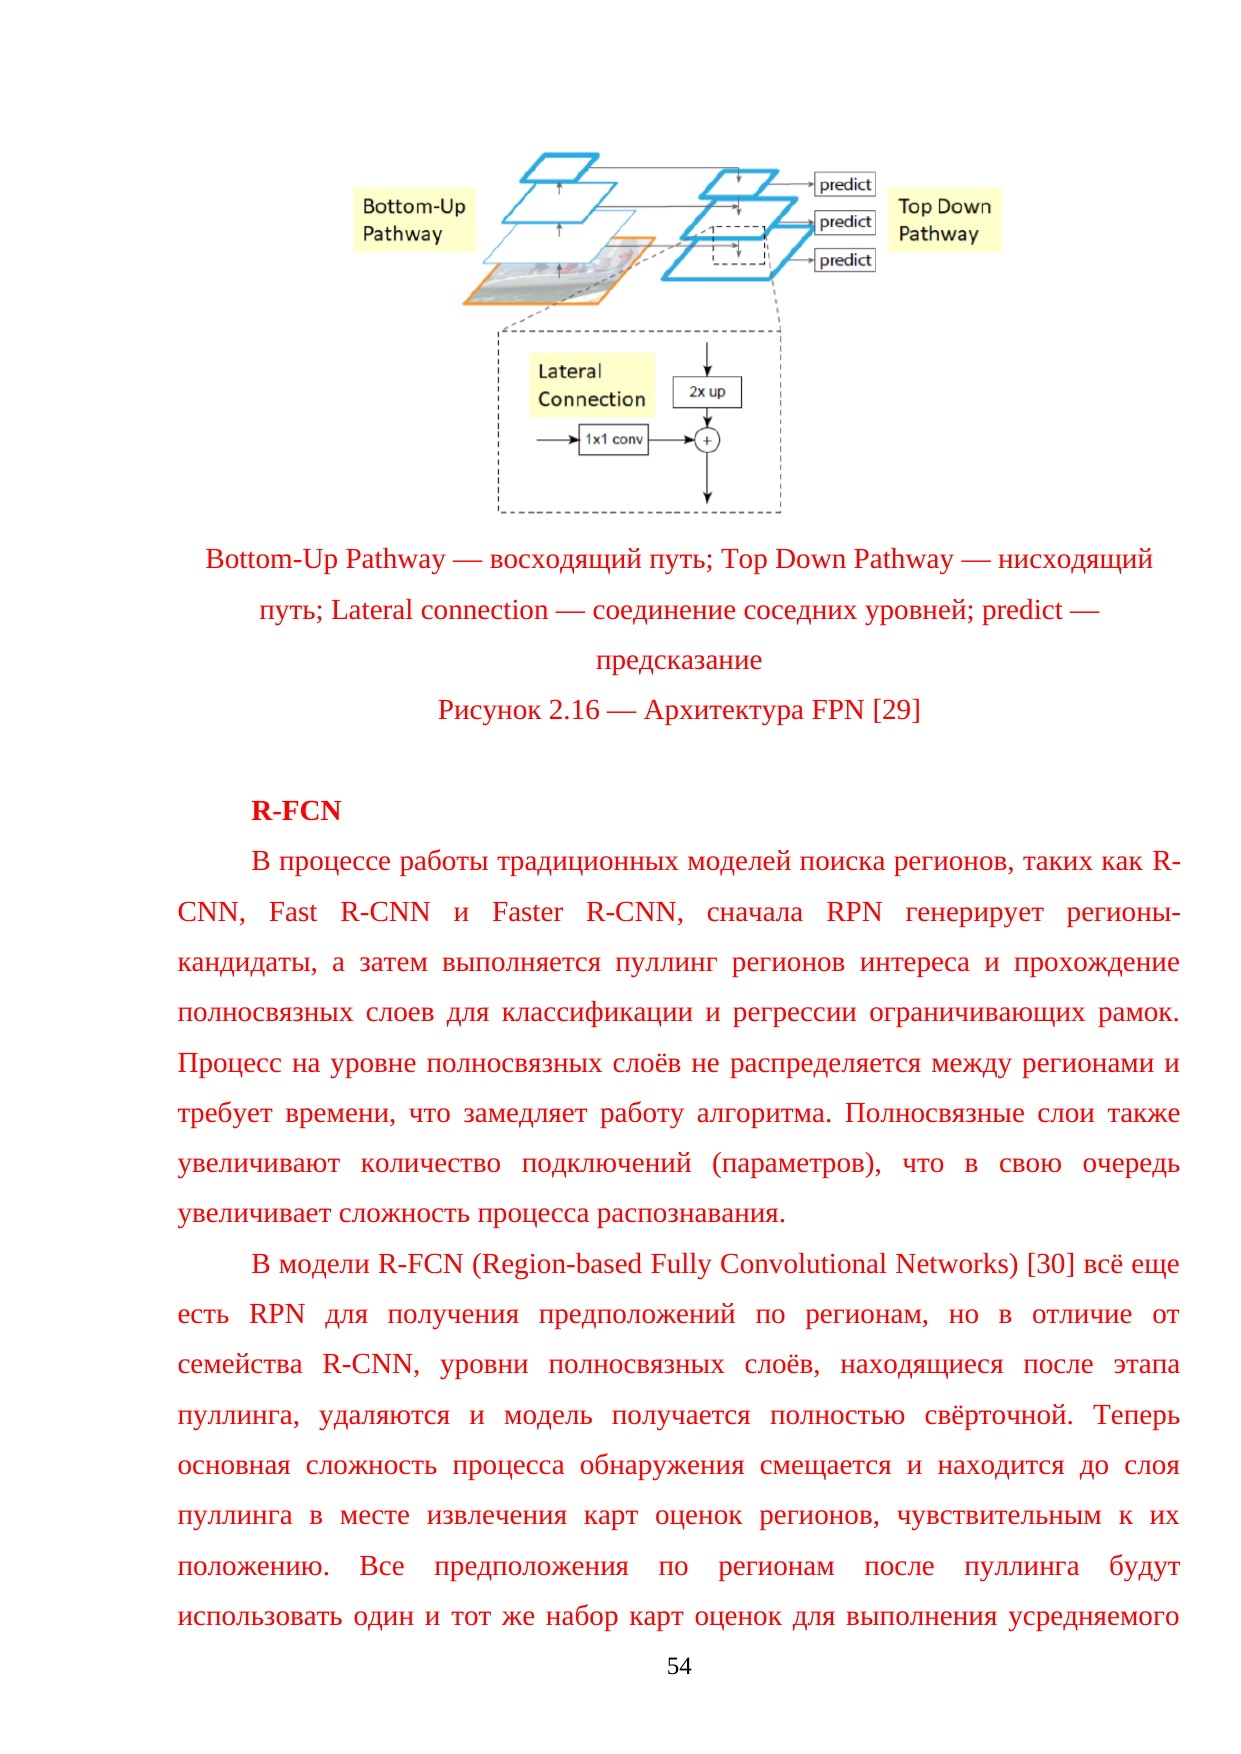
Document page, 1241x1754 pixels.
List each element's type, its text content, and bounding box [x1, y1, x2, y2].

text Bottom-Up Pathway — восходящий путь; Top Down Pathway — нисходящий путь; Lateral connection — соединение соседних уровней; predict — предсказание [177, 542, 1181, 676]
text В процессе работы традиционных моделей поиска регионов, таких как R-CNN, Fast R-CNN и Faster R-CNN, сначала RPN генерирует регионы-кандидаты, а затем выполняется пуллинг регионов интереса и прохождение полносвязных слоев для классификации и регрессии ограничивающих рамок. Процесс на уровне полносвязных слоёв не распределяется между регионами и требует времени, что замедляет работу алгоритма. Полносвязные слои также увеличивают количество подключений (параметров), что в свою очередь увеличивает сложность процесса распознавания. [177, 843, 1181, 1229]
text Рисунок 2.16 — Архитектура FPN [29] [177, 692, 1181, 726]
picture [333, 118, 1025, 528]
text R-FCN [177, 793, 1181, 827]
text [177, 1246, 1181, 1632]
